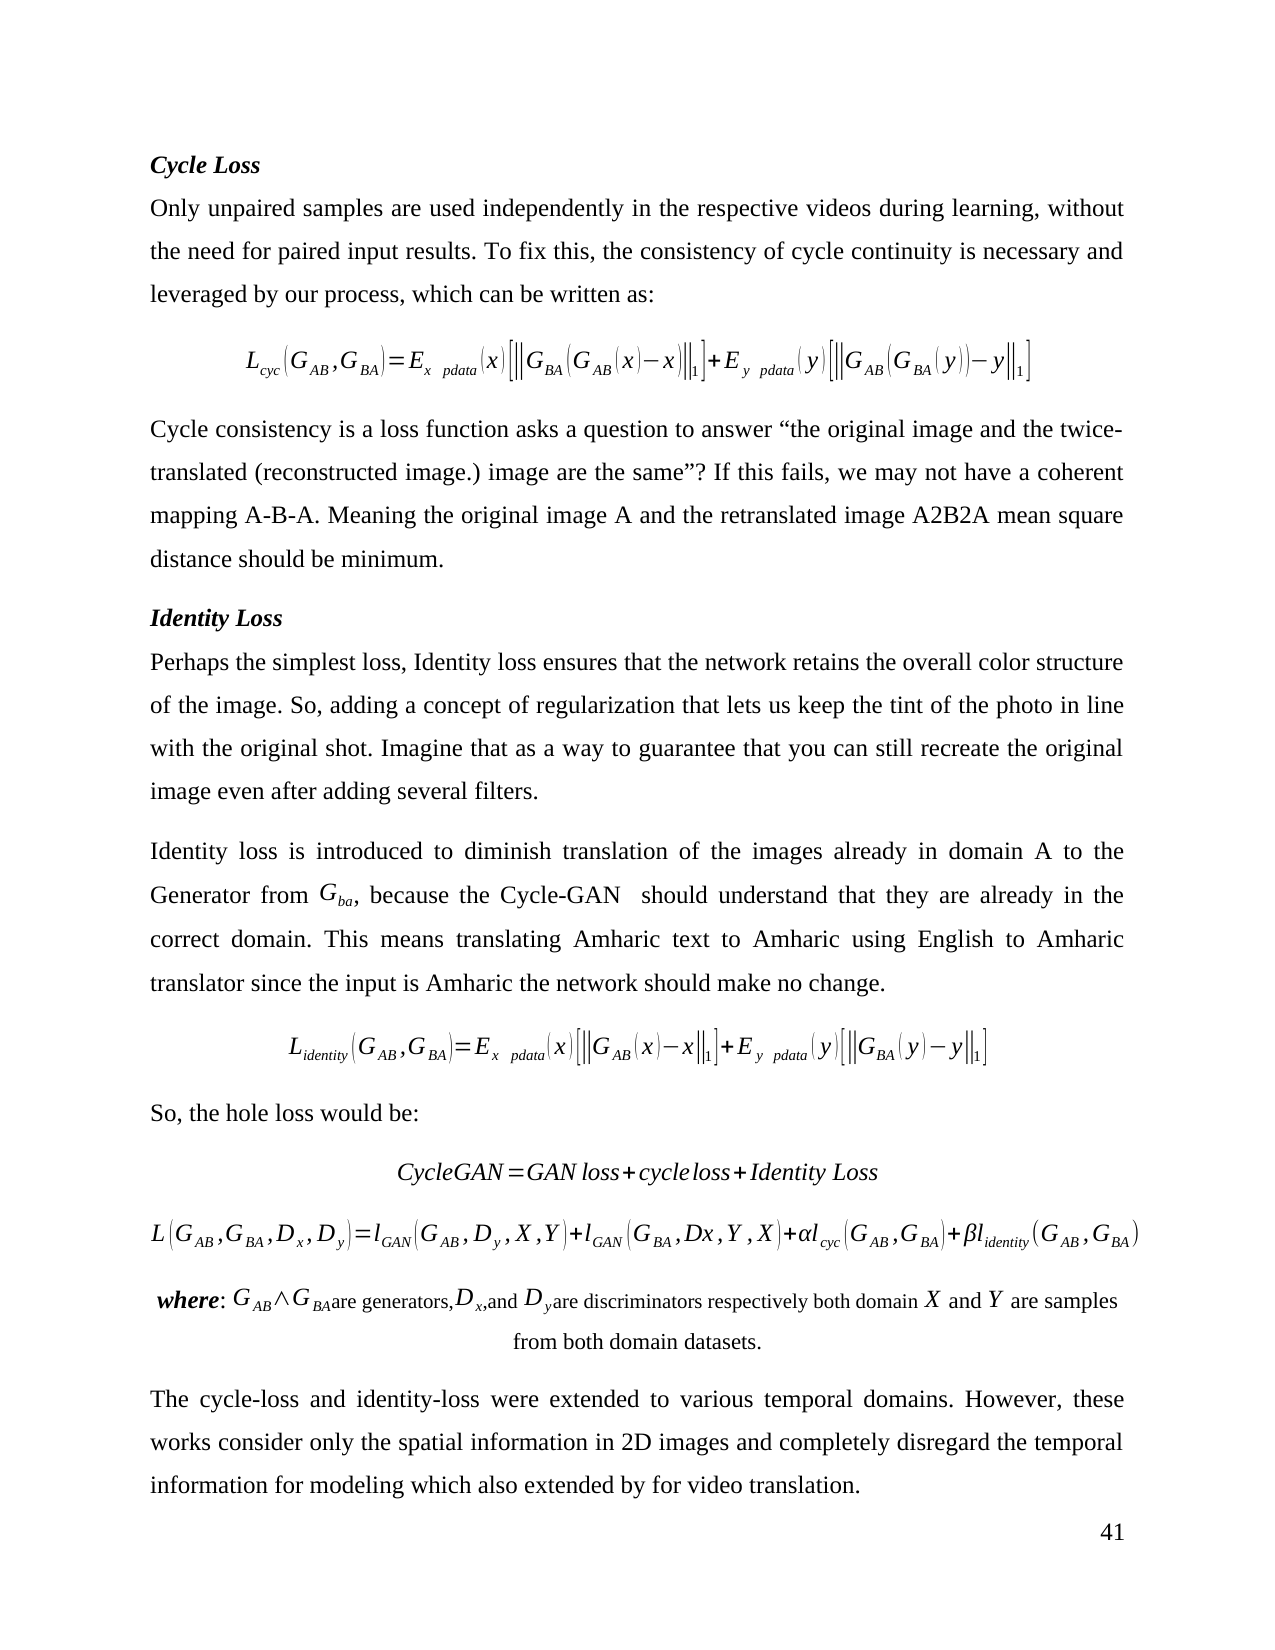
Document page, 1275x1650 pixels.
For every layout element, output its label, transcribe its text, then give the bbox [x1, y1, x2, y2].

subtitle Cycle Loss [150, 150, 1125, 179]
text where: are generators,,and are discriminators respectively both domain and are samples from both domain datasets. [150, 1284, 1125, 1354]
subtitle Identity Loss [150, 603, 1125, 632]
text Perhaps the simplest loss, Identity loss ensures that the network retains the overall color structure of the image. So, adding a concept of regularization that lets us keep the tint of the photo in line with the original shot. Imagine that as a way to guarantee that you can still recreate the original image even after adding several filters. [150, 647, 1125, 805]
text Only unpaired samples are used independently in the respective videos during learning, without the need for paired input results. To fix this, the consistency of cycle continuity is necessary and leveraged by our process, which can be written as: [150, 193, 1125, 308]
text Identity loss is introduced to diminish translation of the images already in domain A to the Generator from , because the Cycle-GAN should understand that they are already in the correct domain. This means translating Amharic text to Amharic using English to Amharic translator since the input is Amharic the network should make no change. [150, 836, 1125, 996]
text The cycle-loss and identity-loss were extended to various temporal domains. However, these works consider only the spatial information in 2D images and completely disregard the temporal information for modeling which also extended by for video translation. [150, 1384, 1125, 1499]
text So, the hole loss would be: [150, 1098, 1125, 1127]
text Cycle consistency is a loss function asks a question to answer “the original image and the twice-translated (reconstructed image.) image are the same”? If this fails, we may not have a coherent mapping A-B-A. Meaning the original image A and the retranslated image A2B2A mean square distance should be minimum. [150, 414, 1125, 572]
